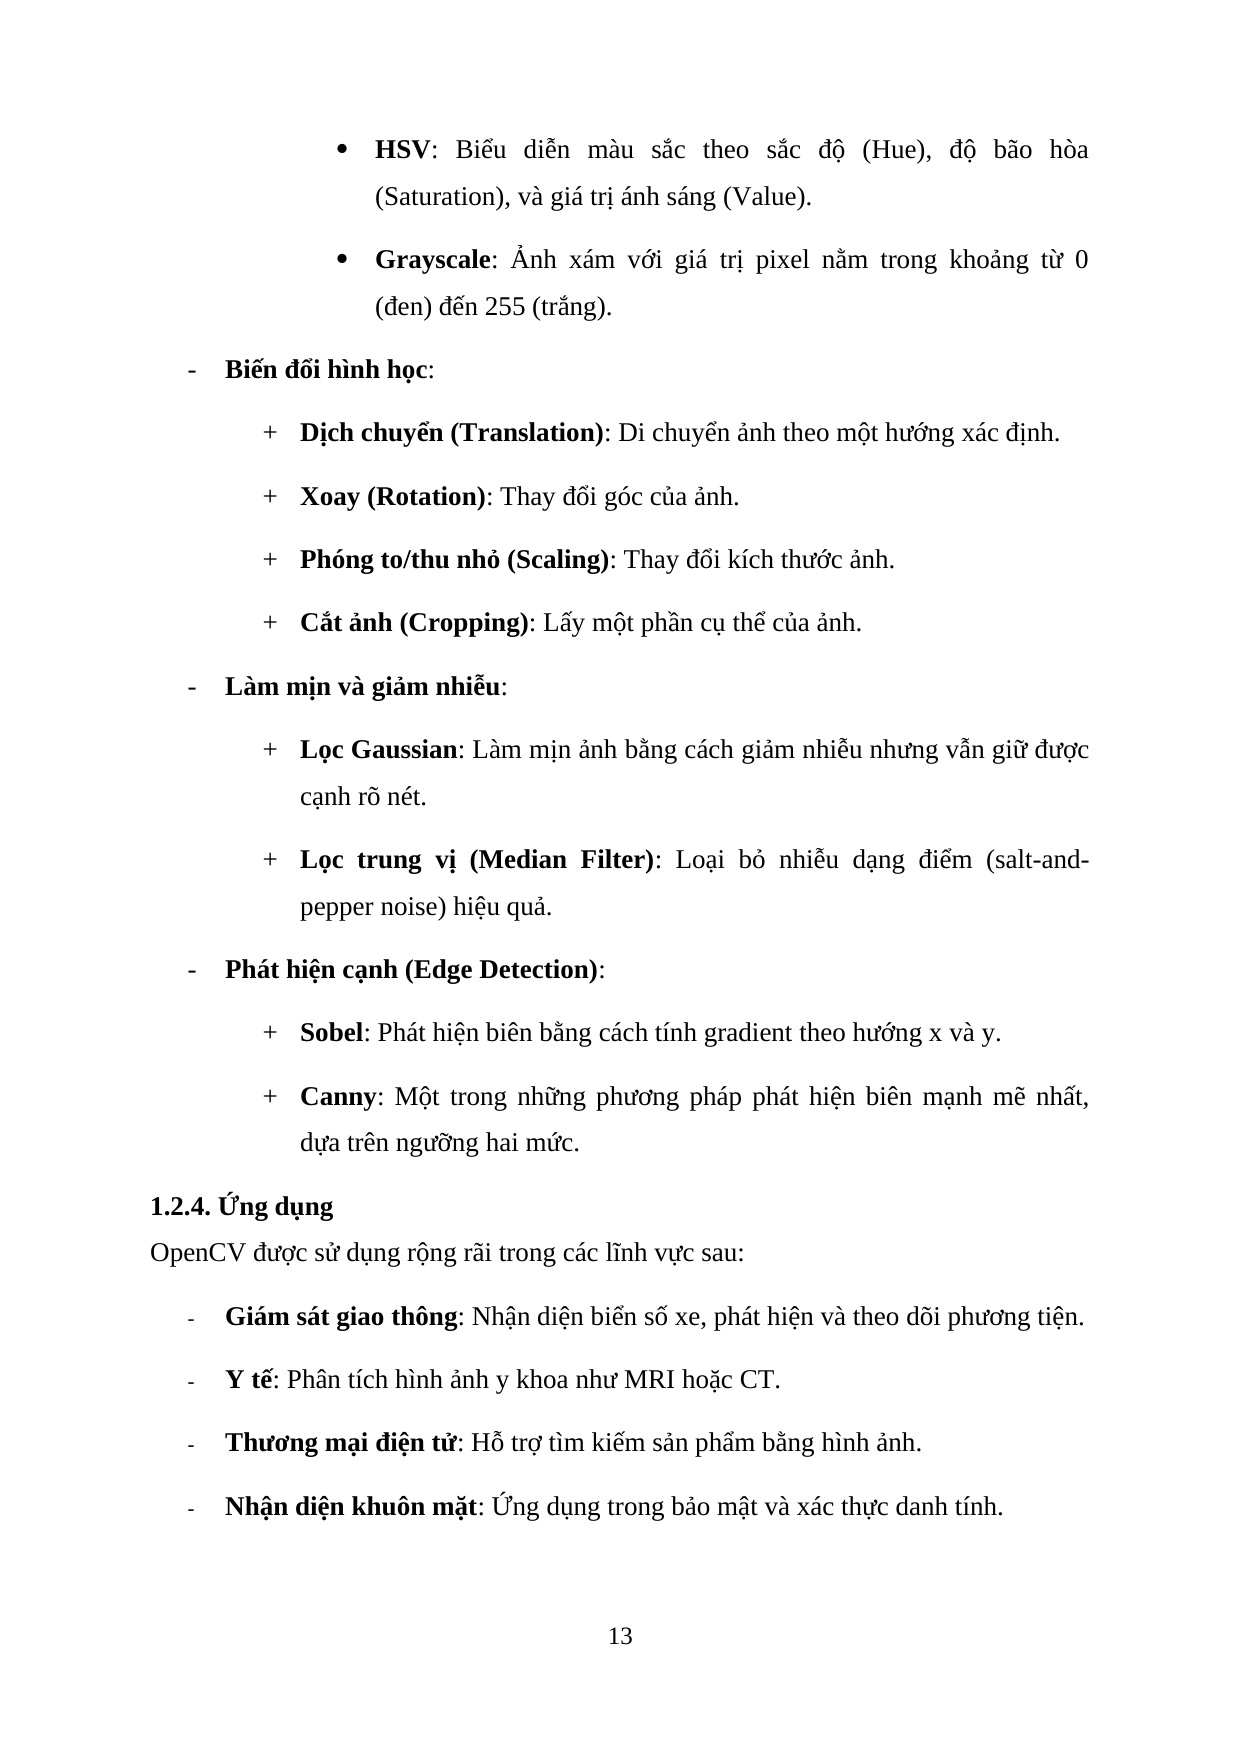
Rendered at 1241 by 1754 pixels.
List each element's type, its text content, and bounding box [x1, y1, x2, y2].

list Cắt ảnh (Cropping): Lấy một phần cụ thể của ảnh. [262, 606, 1090, 638]
list Grayscale: Ảnh xám với giá trị pixel nằm trong khoảng từ 0 (đen) đến 255 (trắng). [337, 243, 1090, 321]
list Thương mại điện tử: Hỗ trợ tìm kiếm sản phẩm bằng hình ảnh. [187, 1426, 1090, 1458]
list Sobel: Phát hiện biên bằng cách tính gradient theo hướng x và y. [262, 1016, 1090, 1048]
list Dịch chuyển (Translation): Di chuyển ảnh theo một hướng xác định. [262, 416, 1090, 448]
list Giám sát giao thông: Nhận diện biển số xe, phát hiện và theo dõi phương tiện. [187, 1300, 1090, 1331]
list Biến đổi hình học: [187, 353, 1090, 384]
list Làm mịn và giảm nhiễu: [187, 670, 1090, 701]
list Canny: Một trong những phương pháp phát hiện biên mạnh mẽ nhất, dựa trên ngưỡng hai mức. [262, 1080, 1090, 1158]
list Lọc Gaussian: Làm mịn ảnh bằng cách giảm nhiễu nhưng vẫn giữ được cạnh rõ nét. [262, 733, 1090, 811]
list Y tế: Phân tích hình ảnh y khoa như MRI hoặc CT. [187, 1363, 1090, 1394]
list Phát hiện cạnh (Edge Detection): [187, 953, 1090, 984]
text OpenCV được sử dụng rộng rãi trong các lĩnh vực sau: [150, 1236, 1090, 1268]
list Lọc trung vị (Median Filter): Loại bỏ nhiễu dạng điểm (salt-and-pepper noise) hiệu quả. [262, 843, 1090, 921]
list HSV: Biểu diễn màu sắc theo sắc độ (Hue), độ bão hòa (Saturation), và giá trị ánh sáng (Value). [337, 133, 1090, 211]
subtitle 1.2.4. Ứng dụng [150, 1190, 1090, 1221]
list Phóng to/thu nhỏ (Scaling): Thay đổi kích thước ảnh. [262, 543, 1090, 574]
list Nhận diện khuôn mặt: Ứng dụng trong bảo mật và xác thực danh tính. [187, 1490, 1090, 1521]
list Xoay (Rotation): Thay đổi góc của ảnh. [262, 480, 1090, 511]
